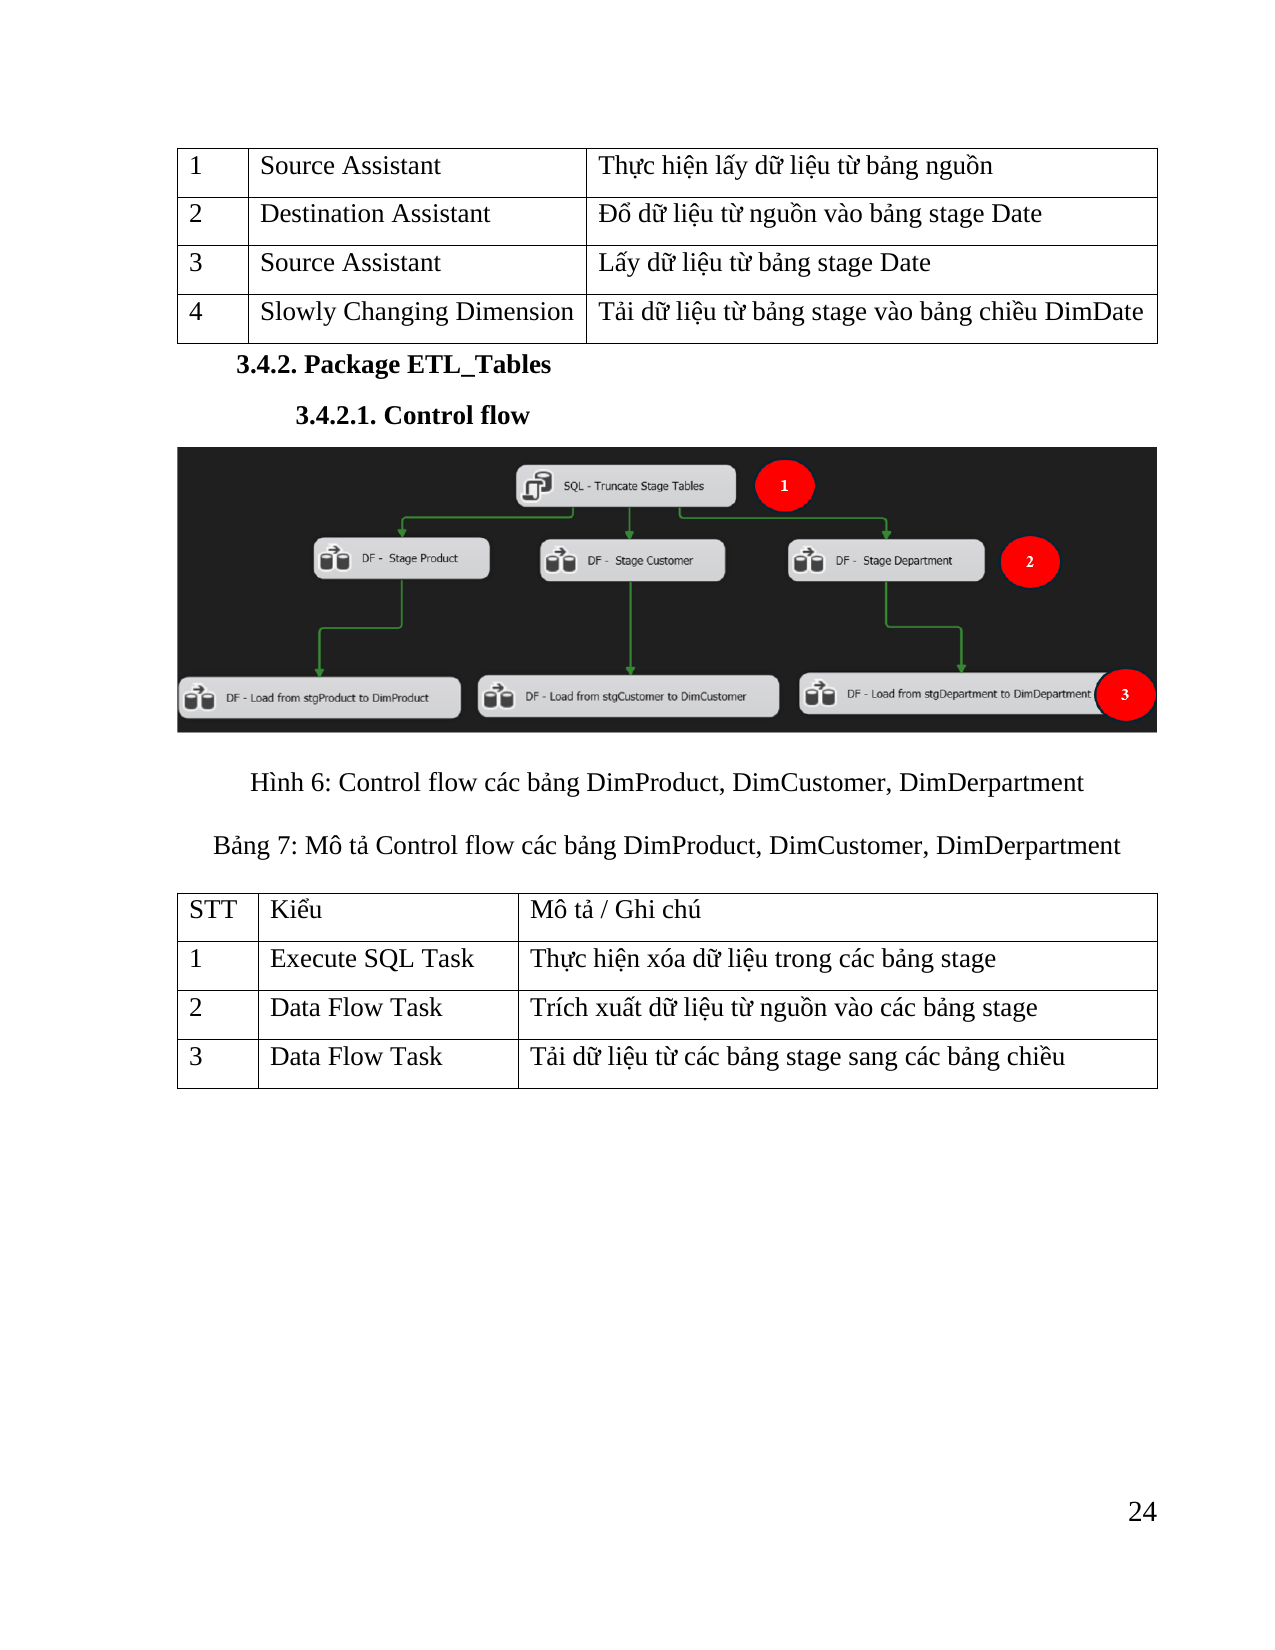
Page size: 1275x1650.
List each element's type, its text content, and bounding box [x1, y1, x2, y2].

table_header Mô tả / Ghi chú [519, 894, 1157, 941]
picture [1097, 670, 1155, 720]
table_cell 3 [178, 1040, 258, 1088]
table_cell Execute SQL Task [259, 942, 518, 990]
table_cell 1 [178, 942, 258, 990]
table_cell Data Flow Task [259, 1040, 518, 1088]
table_cell Slowly Changing Dimension [249, 295, 586, 343]
table_cell 4 [178, 295, 248, 343]
table_cell Data Flow Task [259, 991, 518, 1039]
picture [177, 445, 1157, 733]
table_cell 1 [178, 149, 248, 197]
table_cell Thực hiện xóa dữ liệu trong các bảng stage [519, 942, 1157, 990]
table_header STT [178, 894, 258, 941]
table_header Kiểu [259, 894, 518, 941]
table_cell Tải dữ liệu từ bảng stage vào bảng chiều DimDate [587, 295, 1157, 343]
table_cell Destination Assistant [249, 198, 586, 245]
subtitle Control flow [177, 399, 1157, 430]
table_cell 2 [178, 991, 258, 1039]
text Hình 6: Control flow các bảng DimProduct, DimCustomer, DimDerpartment [177, 766, 1157, 797]
table_cell 2 [178, 198, 248, 245]
table_cell Lấy dữ liệu từ bảng stage Date [587, 246, 1157, 294]
table_cell Trích xuất dữ liệu từ nguồn vào các bảng stage [519, 991, 1157, 1039]
table_cell 3 [178, 246, 248, 294]
table_cell Đổ dữ liệu từ nguồn vào bảng stage Date [587, 198, 1157, 245]
table_cell Thực hiện lấy dữ liệu từ bảng nguồn [587, 149, 1157, 197]
table_cell Tải dữ liệu từ các bảng stage sang các bảng chiều [519, 1040, 1157, 1088]
text Bảng 8: Mô tả Control flow các bảng DimProduct, DimCustomer, DimDerpartment [177, 829, 1157, 860]
subtitle Package ETL_Tables [177, 348, 1157, 379]
table_cell Source Assistant [249, 149, 586, 197]
table_cell Source Assistant [249, 246, 586, 294]
